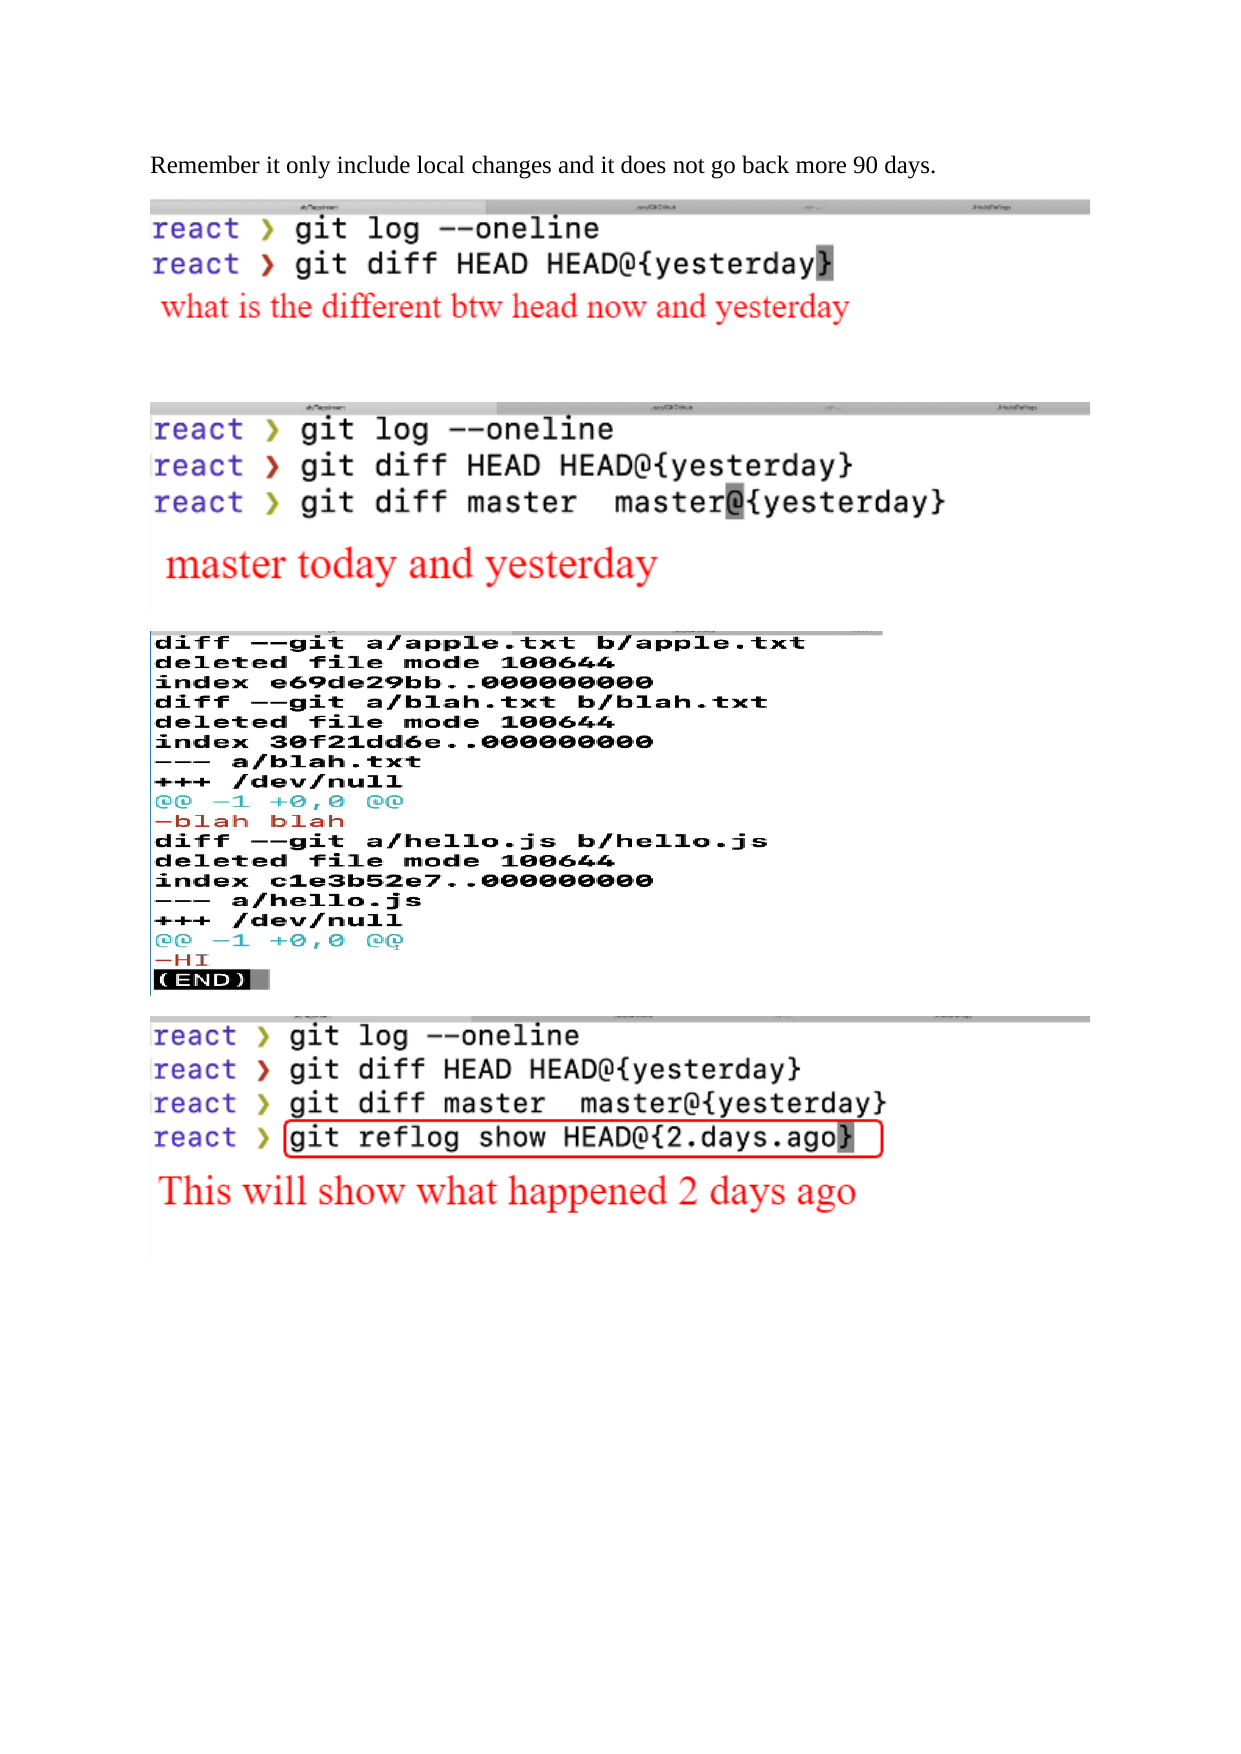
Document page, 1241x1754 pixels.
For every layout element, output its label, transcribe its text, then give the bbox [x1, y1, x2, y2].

picture [150, 199, 1091, 381]
picture [150, 402, 1091, 610]
picture [150, 631, 883, 996]
text Remember it only include local changes and it does not go back more 90 days. [150, 150, 1090, 179]
picture [150, 1016, 1091, 1259]
